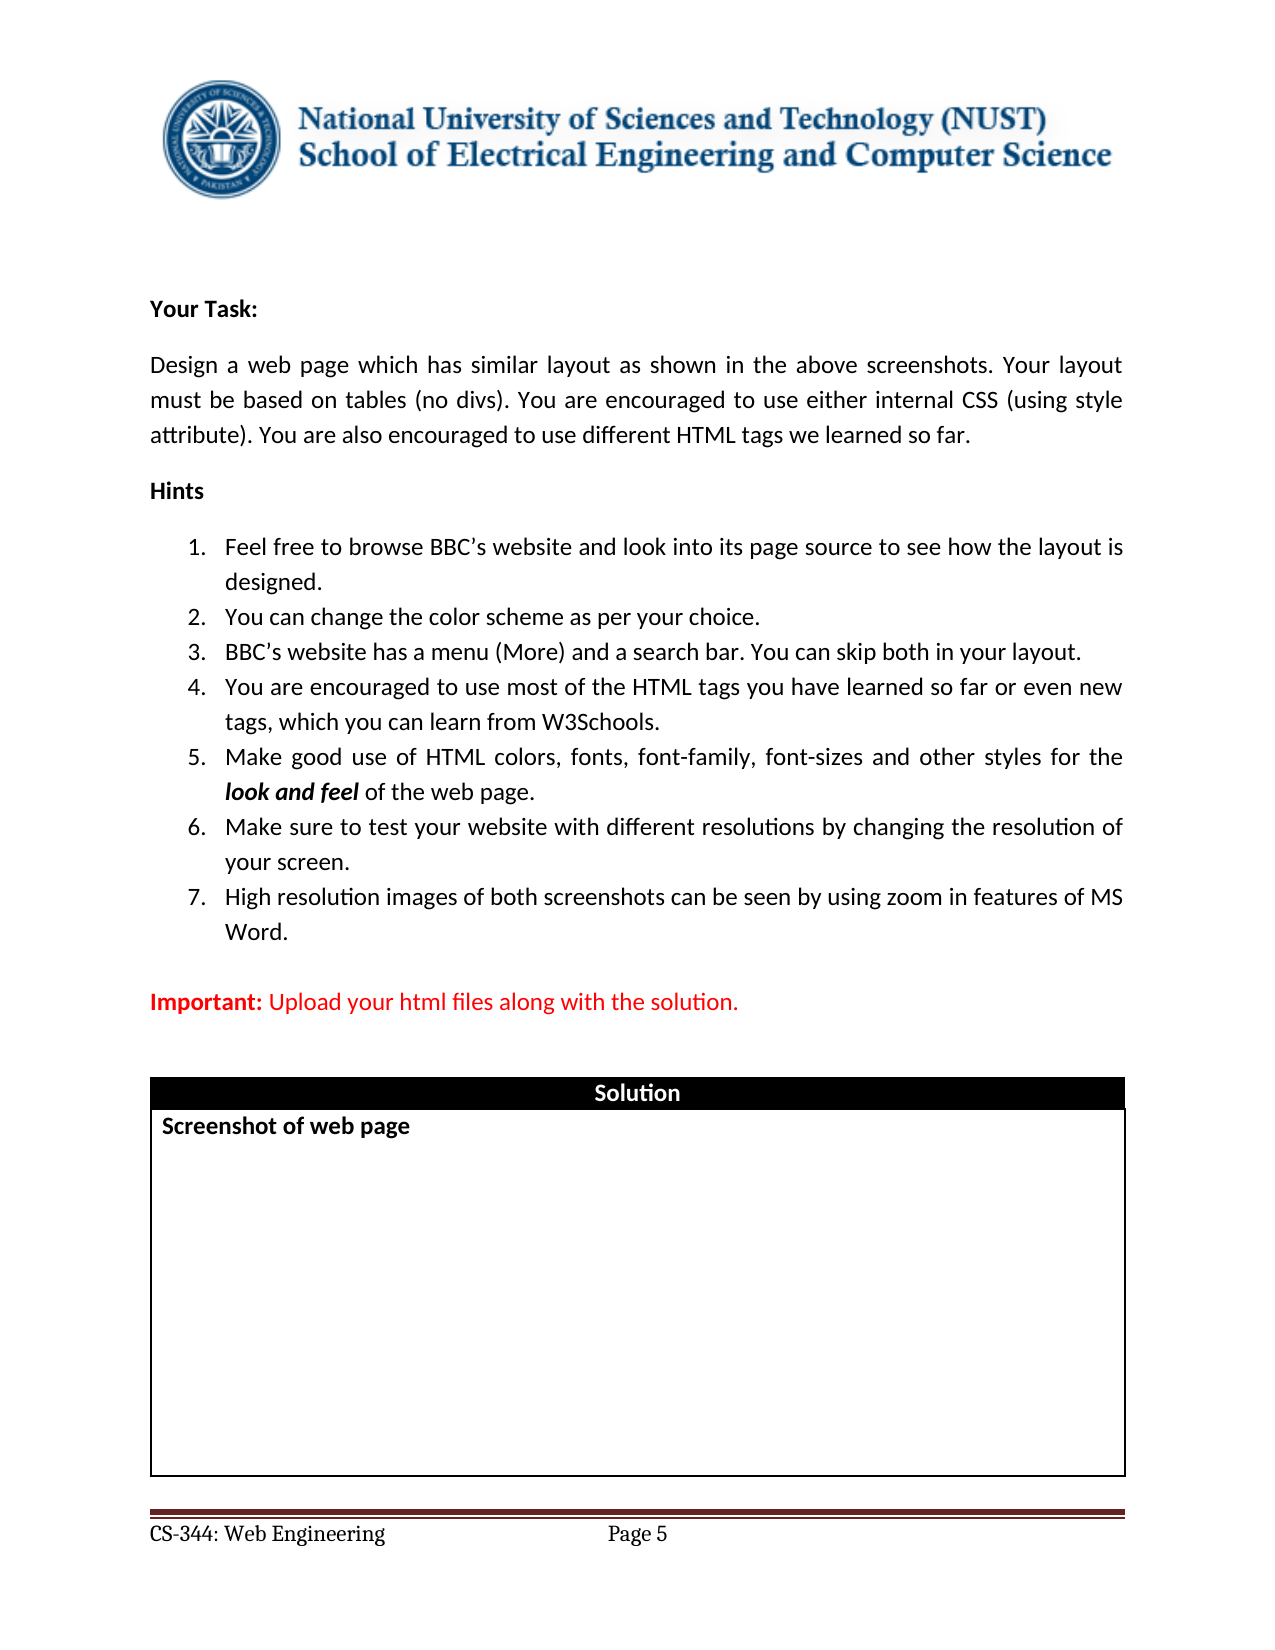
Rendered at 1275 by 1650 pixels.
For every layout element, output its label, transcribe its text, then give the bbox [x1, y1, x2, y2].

list Important: Upload your html files along with the solution. [150, 986, 1125, 1016]
list You are encouraged to use most of the HTML tags you have learned so far or even new tags, which you can learn from W3Schools. [187, 671, 1125, 736]
list Feel free to browse BBC’s website and look into its page source to see how the layout is designed. [187, 531, 1125, 596]
text Hints [150, 475, 1125, 505]
picture [150, 75, 1125, 210]
list You can change the color scheme as per your choice. [187, 601, 1125, 631]
table_header Solution [151, 1078, 1124, 1108]
list Make sure to test your website with different resolutions by changing the resolution of your screen. [187, 811, 1125, 876]
text Design a web page which has similar layout as shown in the above screenshots. Your layout must be based on tables (no divs). You are encouraged to use either internal CSS (using style attribute). You are also encouraged to use different HTML tags we learned so far. [150, 349, 1125, 449]
list Make good use of HTML colors, fonts, font-family, font-sizes and other styles for the look and feel of the web page. [187, 741, 1125, 806]
list High resolution images of both screenshots can be seen by using zoom in features of MS Word. [187, 881, 1125, 946]
text Your Task: [150, 293, 1125, 324]
list BBC’s website has a menu (More) and a search bar. You can skip both in your layout. [187, 636, 1125, 666]
